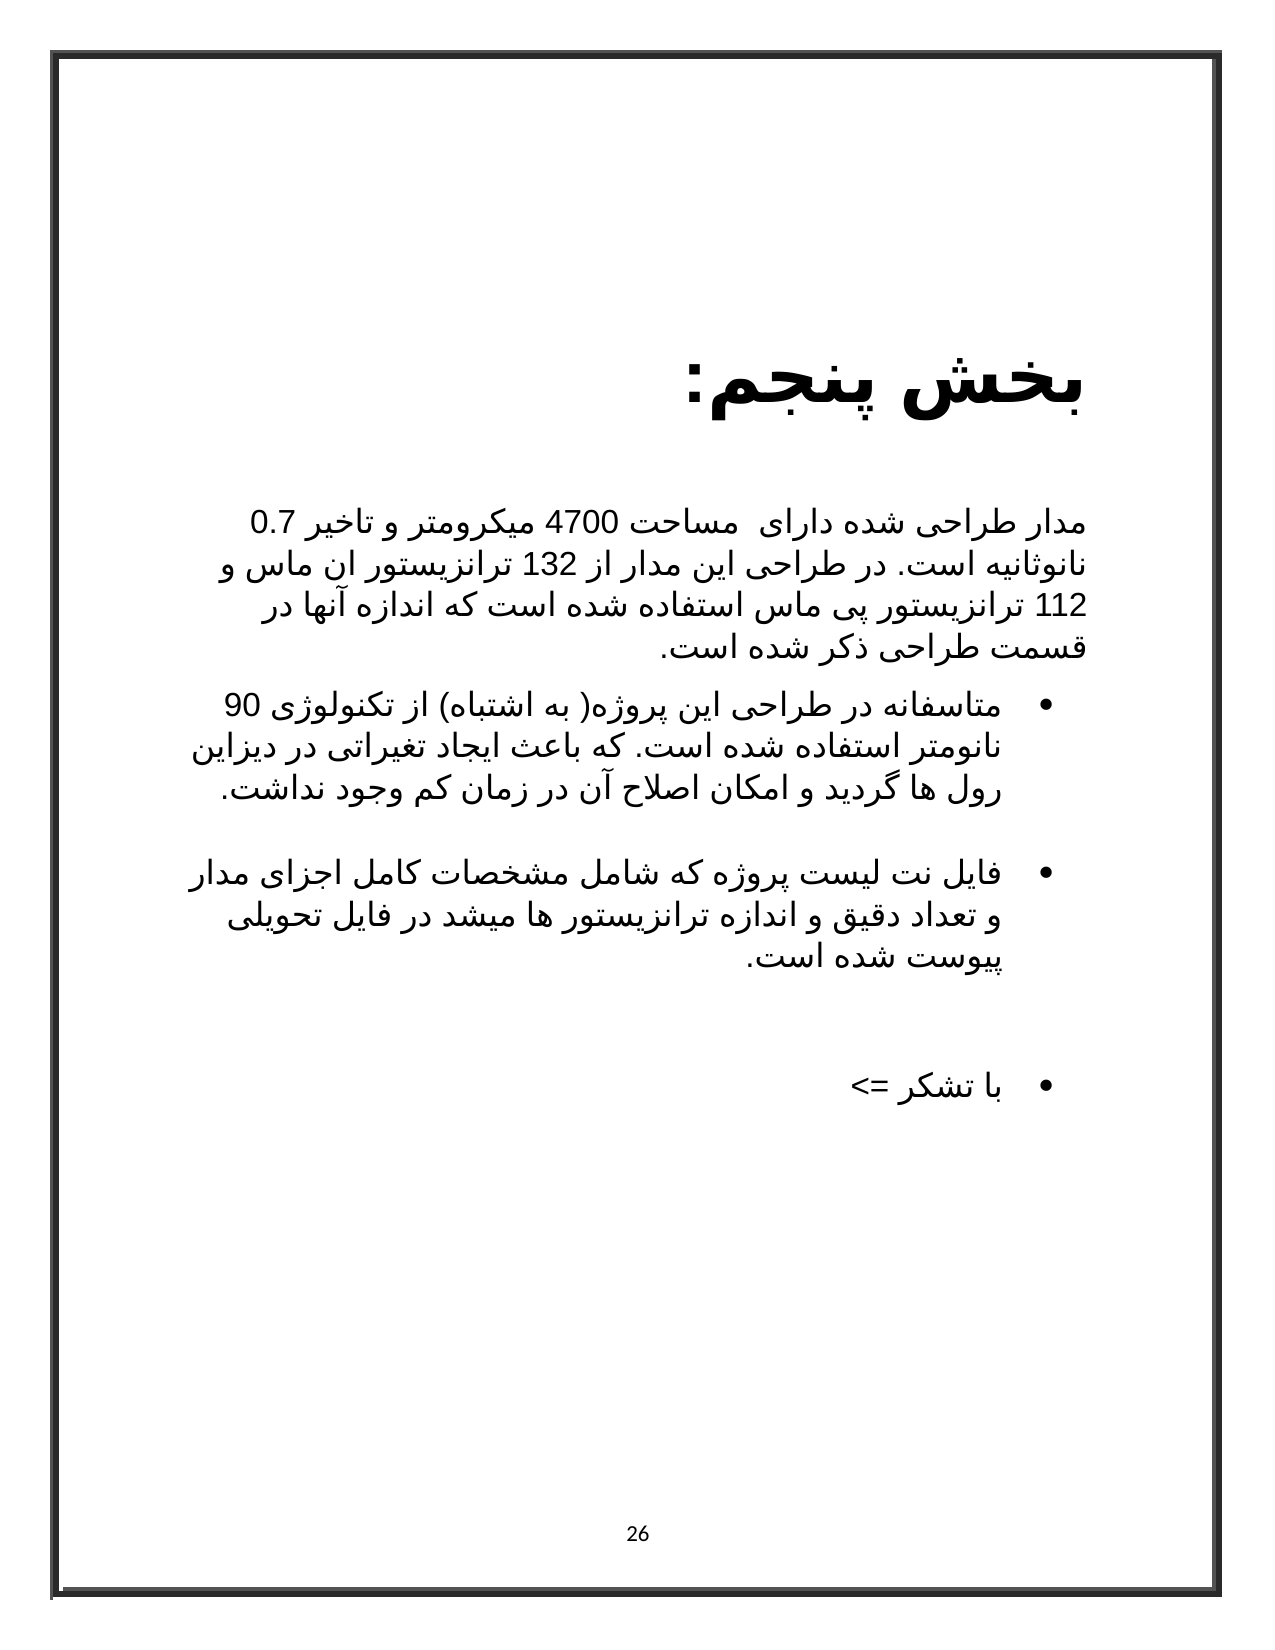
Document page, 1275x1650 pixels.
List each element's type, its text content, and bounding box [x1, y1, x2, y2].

text مدار طراحی شده دارای مساحت 4700 میکرومتر و تاخیر 0.7 نانوثانیه است. در طراحی این مدار از 132 ترانزیستور ان ماس و 112 ترانزیستور پی ماس استفاده شده است که اندازه آنها در قسمت طراحی ذکر شده است. [187, 502, 1087, 665]
list با تشکر => [187, 1066, 1041, 1104]
list فایل نت لیست پروژه که شامل مشخصات کامل اجزای مدار و تعداد دقیق و اندازه ترانزیستور ها میشد در فایل تحویلی پیوست شده است. [187, 853, 1041, 975]
text بخش پنجم: [187, 332, 1087, 418]
list متاسفانه در طراحی این پروژه( به اشتباه) از تکنولوژی 90 نانومتر استفاده شده است. که باعث ایجاد تغیراتی در دیزاین رول ها گردید و امکان اصلاح آن در زمان کم وجود نداشت. [187, 685, 1041, 806]
